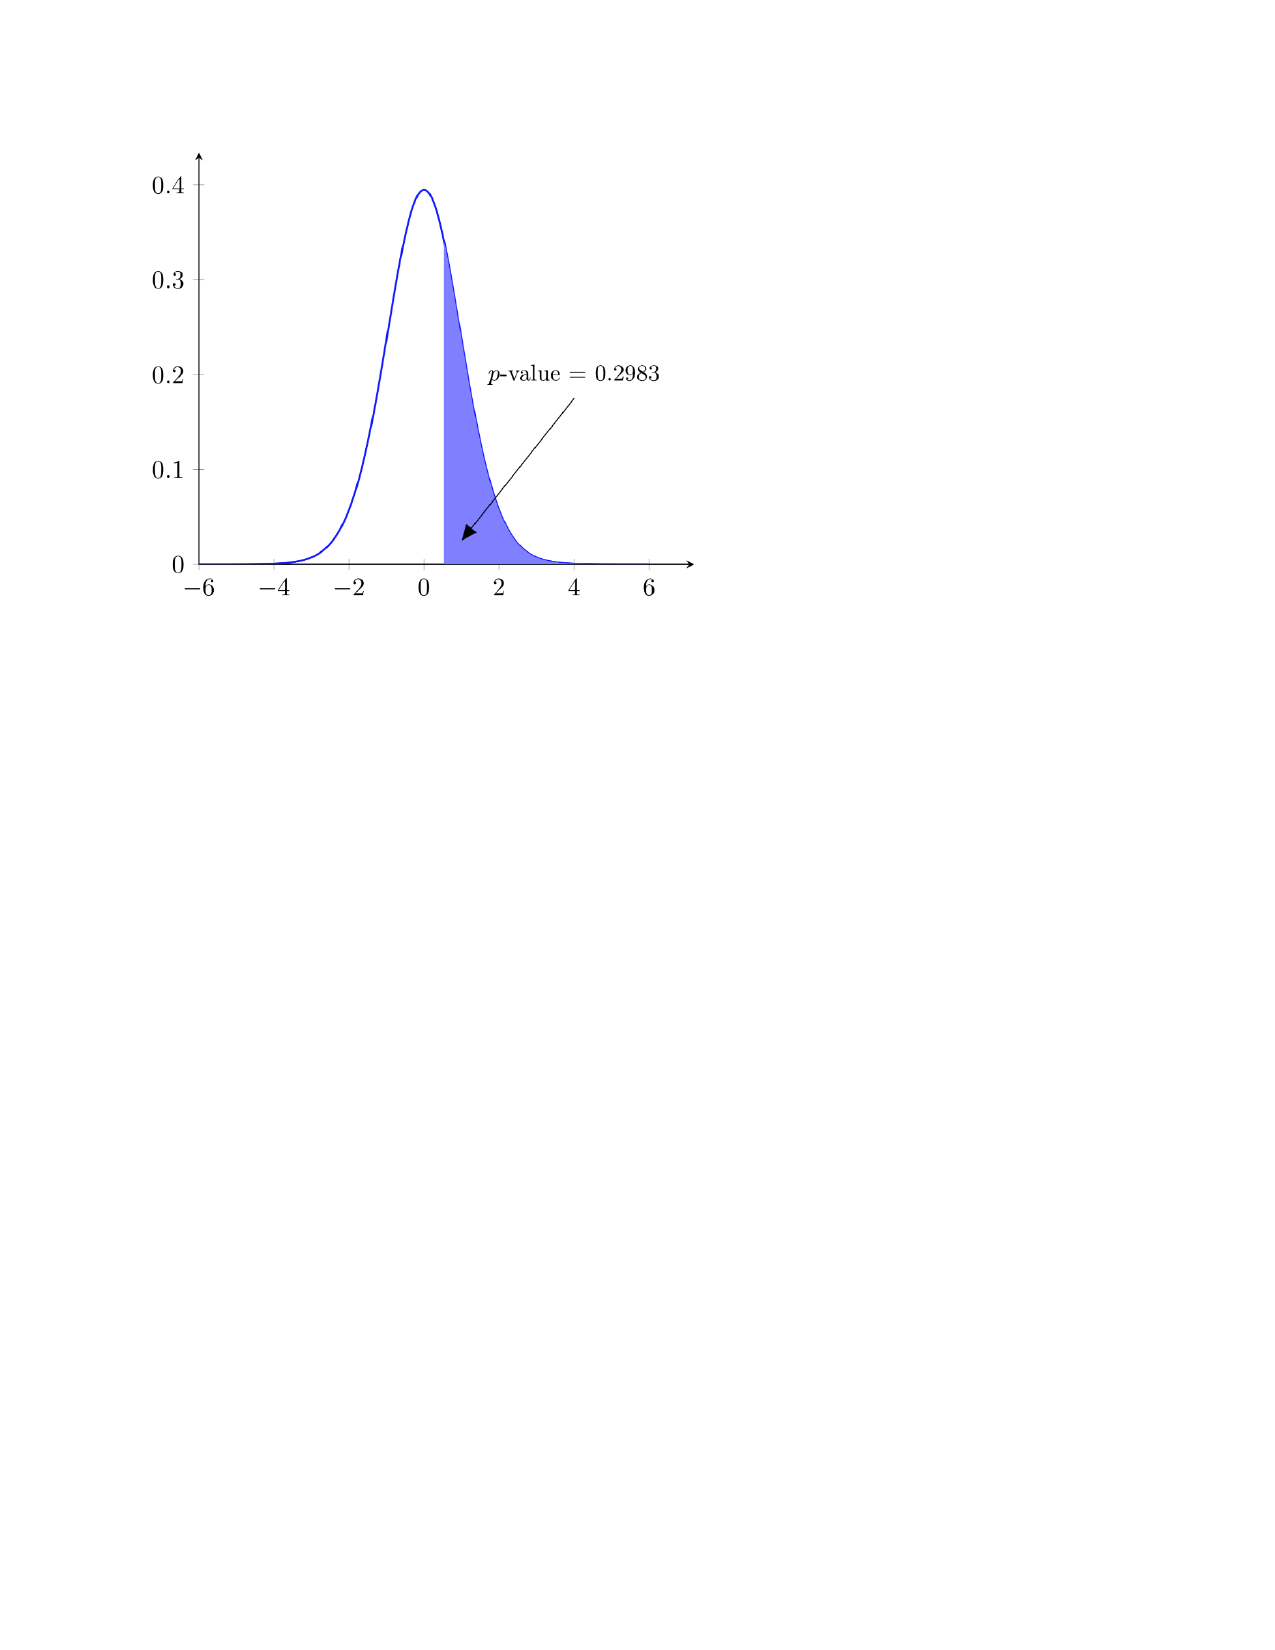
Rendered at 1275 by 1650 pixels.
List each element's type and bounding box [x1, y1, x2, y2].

picture [150, 150, 697, 603]
